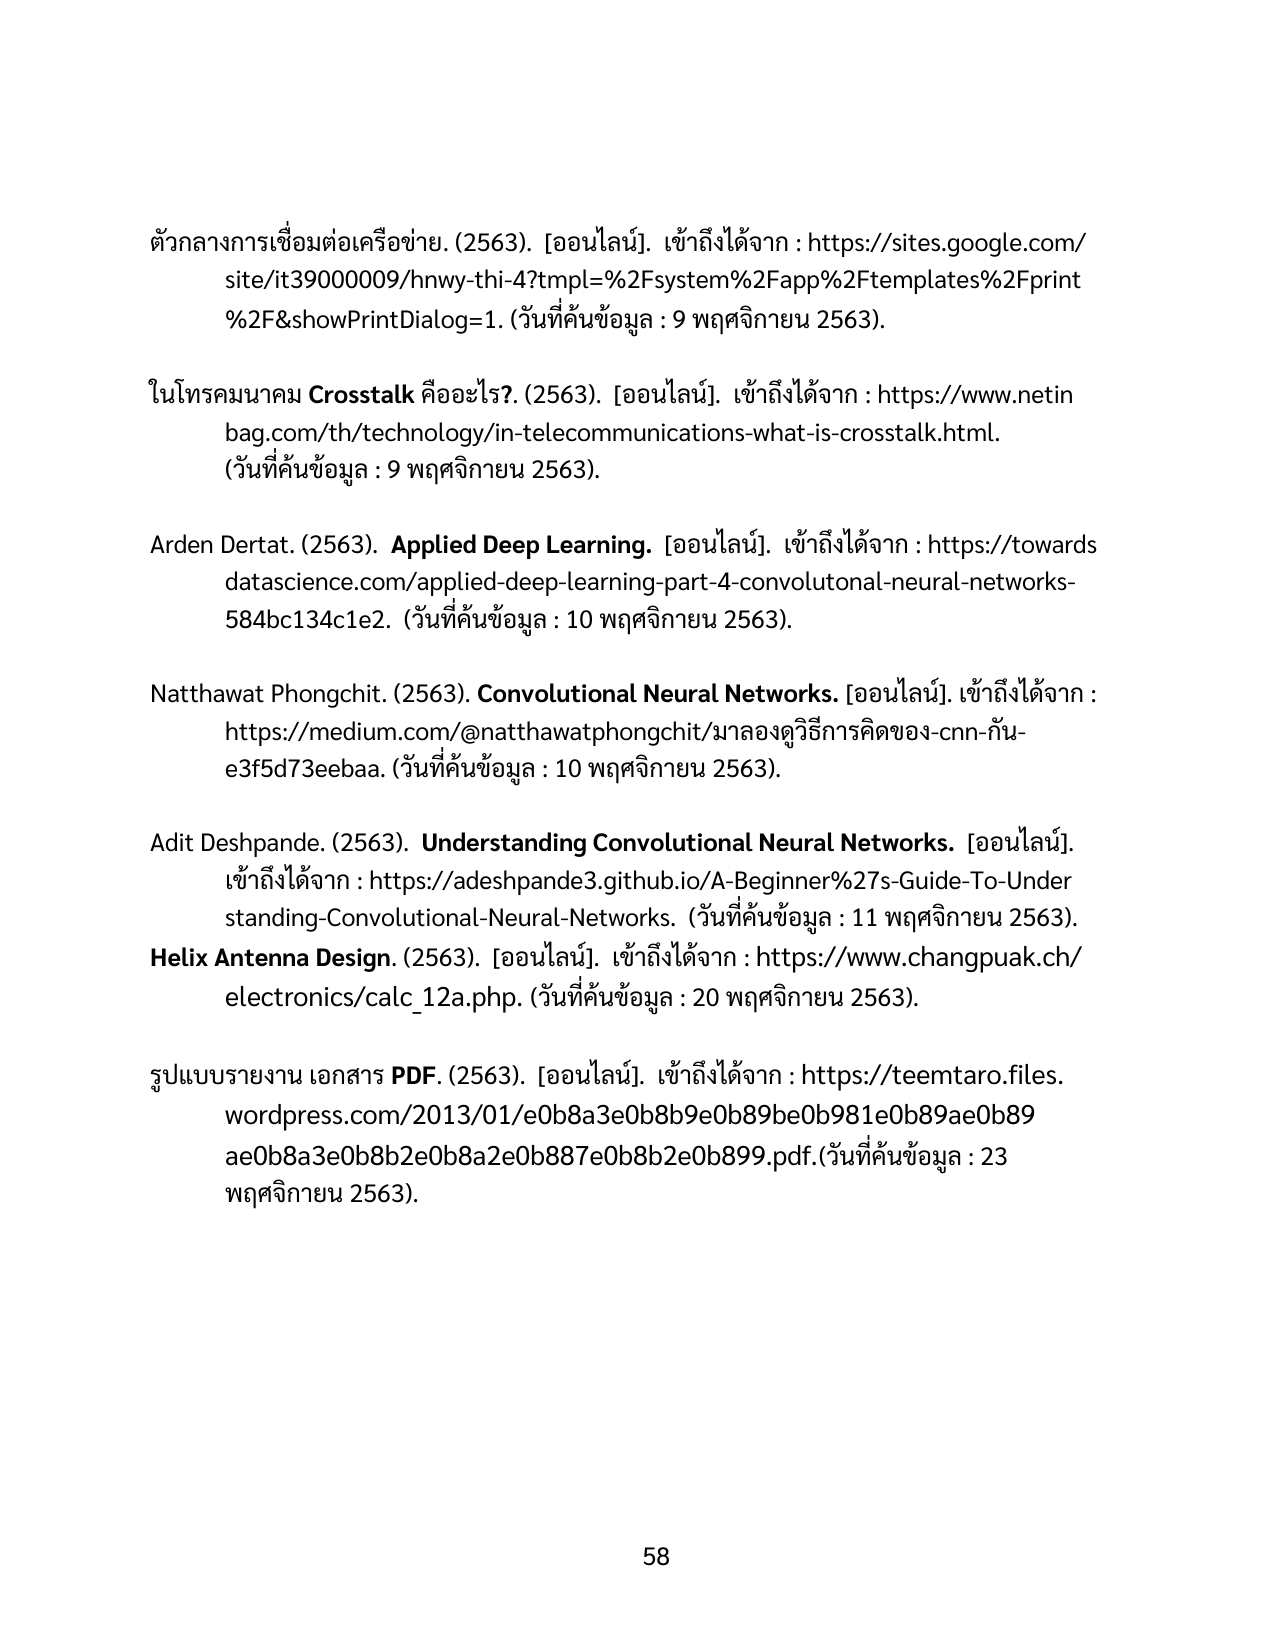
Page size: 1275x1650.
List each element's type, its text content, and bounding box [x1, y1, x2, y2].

text Natthawat Phongchit. (2563). Convolutional Neural Networks. [ออนไลน์]. เข้าถึงได้จาก : [150, 676, 1125, 708]
text bag.com/th/technology/in-telecommunications-what-is-crosstalk.html. [150, 414, 1125, 447]
text electronics/calc_12a.php. (วันที่ค้นข้อมูล : 20 พฤศจิกายน 2563). [150, 977, 1125, 1013]
text ตัวกลางการเชื่อมต่อเครือข่าย. (2563). [ออนไลน์]. เข้าถึงได้จาก : https://sites.google.com/ [150, 224, 1125, 257]
text https://medium.com/@natthawatphongchit/มาลองดูวิธีการคิดของ-cnn-กัน-e3f5d73eebaa. (วันที่ค้นข้อมูล : 10 พฤศจิกายน 2563). [225, 713, 1125, 783]
text datascience.com/applied-deep-learning-part-4-convolutonal-neural-networks-584bc134c1e2. (วันที่ค้นข้อมูล : 10 พฤศจิกายน 2563). [225, 564, 1125, 634]
text site/it39000009/hnwy-thi-4?tmpl=%2Fsystem%2Fapp%2Ftemplates%2Fprint%2F&showPrintDialog=1. (วันที่ค้นข้อมูล : 9 พฤศจิกายน 2563). [225, 262, 1125, 335]
text (วันที่ค้นข้อมูล : 9 พฤศจิกายน 2563). [150, 452, 1125, 485]
text standing-Convolutional-Neural-Networks. (วันที่ค้นข้อมูล : 11 พฤศจิกายน 2563). [150, 900, 1125, 932]
text รูปแบบรายงาน เอกสาร PDF. (2563). [ออนไลน์]. เข้าถึงได้จาก : https://teemtaro.files. [150, 1055, 1125, 1090]
text Adit Deshpande. (2563). Understanding Convolutional Neural Networks. [ออนไลน์]. [150, 825, 1125, 858]
text Helix Antenna Design. (2563). [ออนไลน์]. เข้าถึงได้จาก : https://www.changpuak.ch/ [150, 937, 1125, 972]
text เข้าถึงได้จาก : https://adeshpande3.github.io/A-Beginner%27s-Guide-To-Under [150, 862, 1125, 895]
text wordpress.com/2013/01/e0b8a3e0b8b9e0b89be0b981e0b89ae0b89 [225, 1096, 1125, 1131]
text ae0b8a3e0b8b2e0b8a2e0b887e0b8b2e0b899.pdf.(วันที่ค้นข้อมูล : 23 พฤศจิกายน 2563). [225, 1136, 1125, 1208]
text Arden Dertat. (2563). Applied Deep Learning. [ออนไลน์]. เข้าถึงได้จาก : https://towards [150, 527, 1125, 559]
text ในโทรคมนาคม Crosstalk คืออะไร?. (2563). [ออนไลน์]. เข้าถึงได้จาก : https://www.netin [150, 377, 1125, 410]
